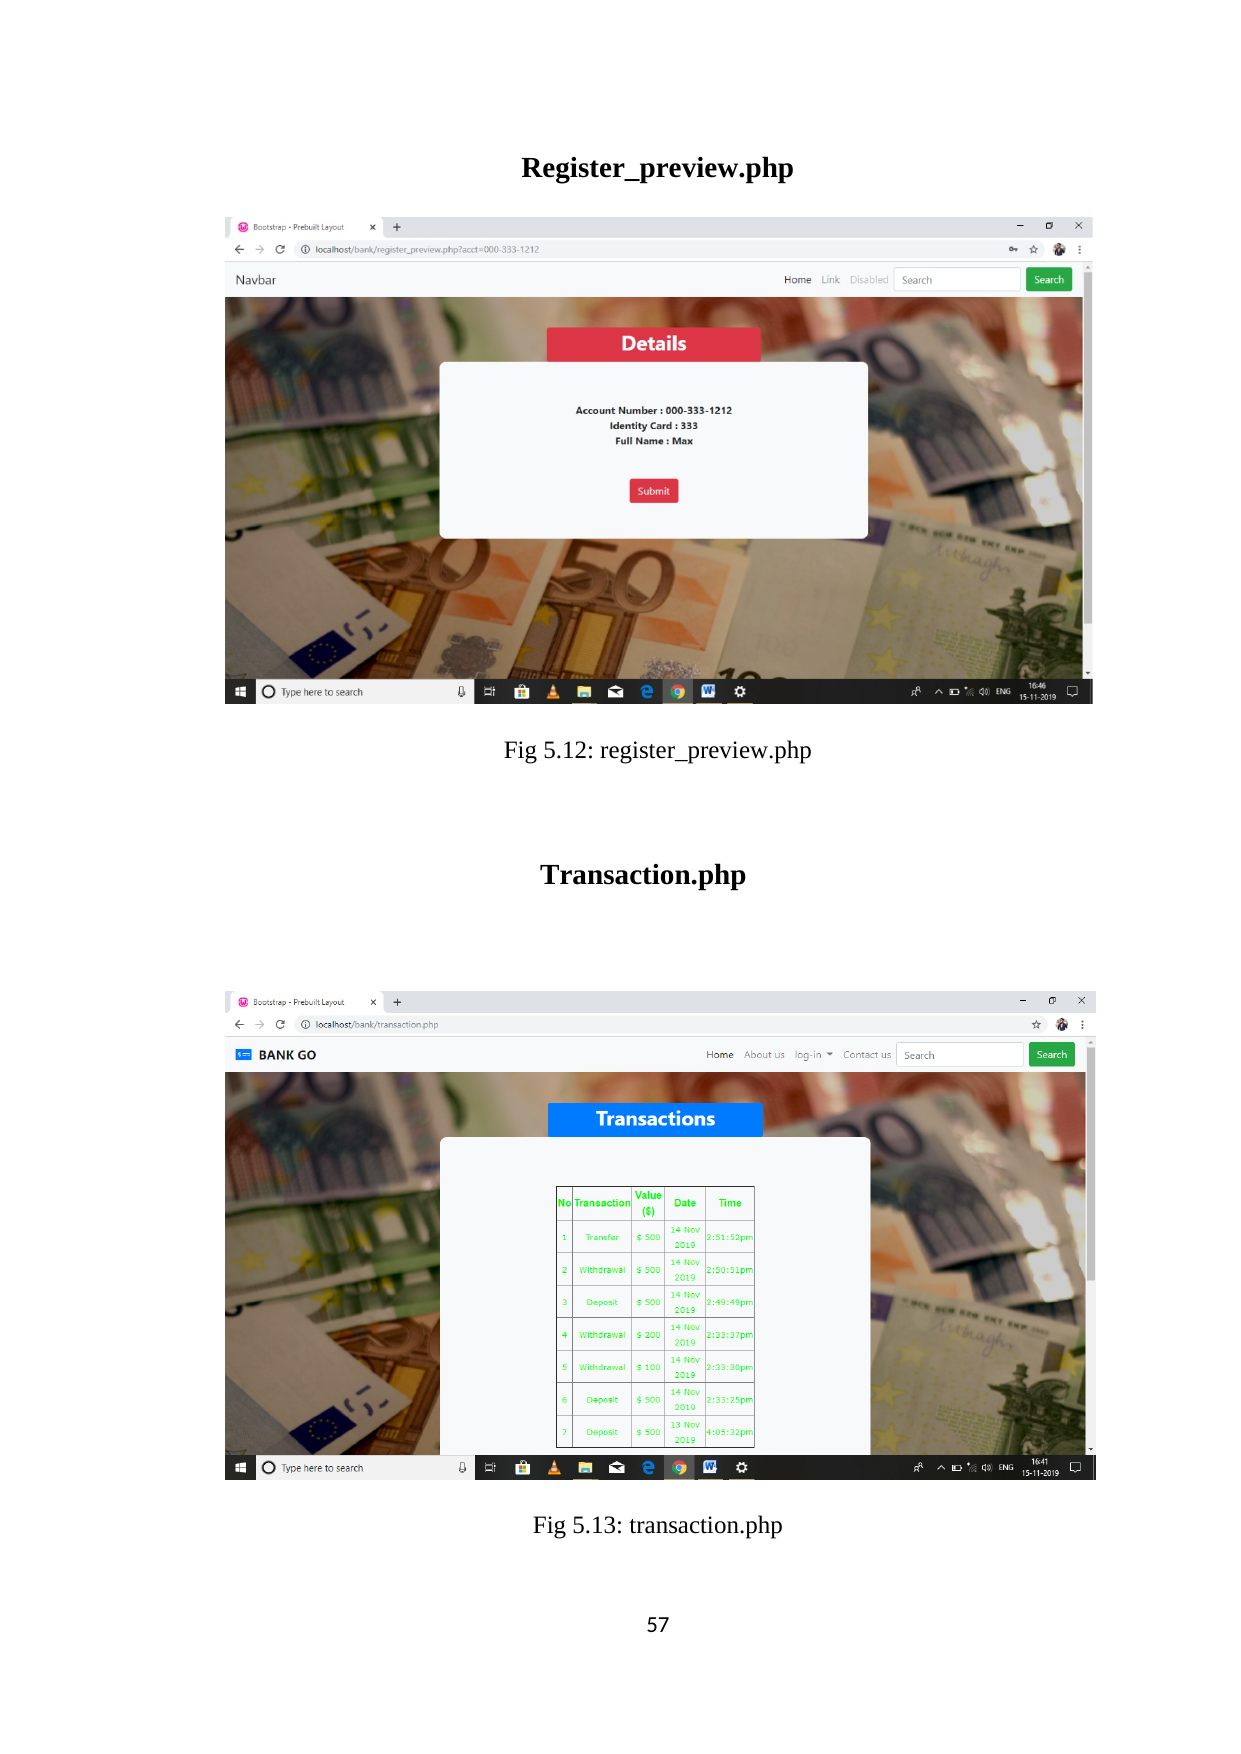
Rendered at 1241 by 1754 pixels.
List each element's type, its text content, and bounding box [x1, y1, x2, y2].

picture [225, 991, 1096, 1480]
text Transaction.php [525, 857, 1090, 891]
picture [225, 217, 1093, 704]
text Fig 5.12: register_preview.php [225, 735, 1090, 763]
text Register_preview.php [225, 150, 1090, 183]
text Fig 5.13: transaction.php [225, 1511, 1090, 1539]
